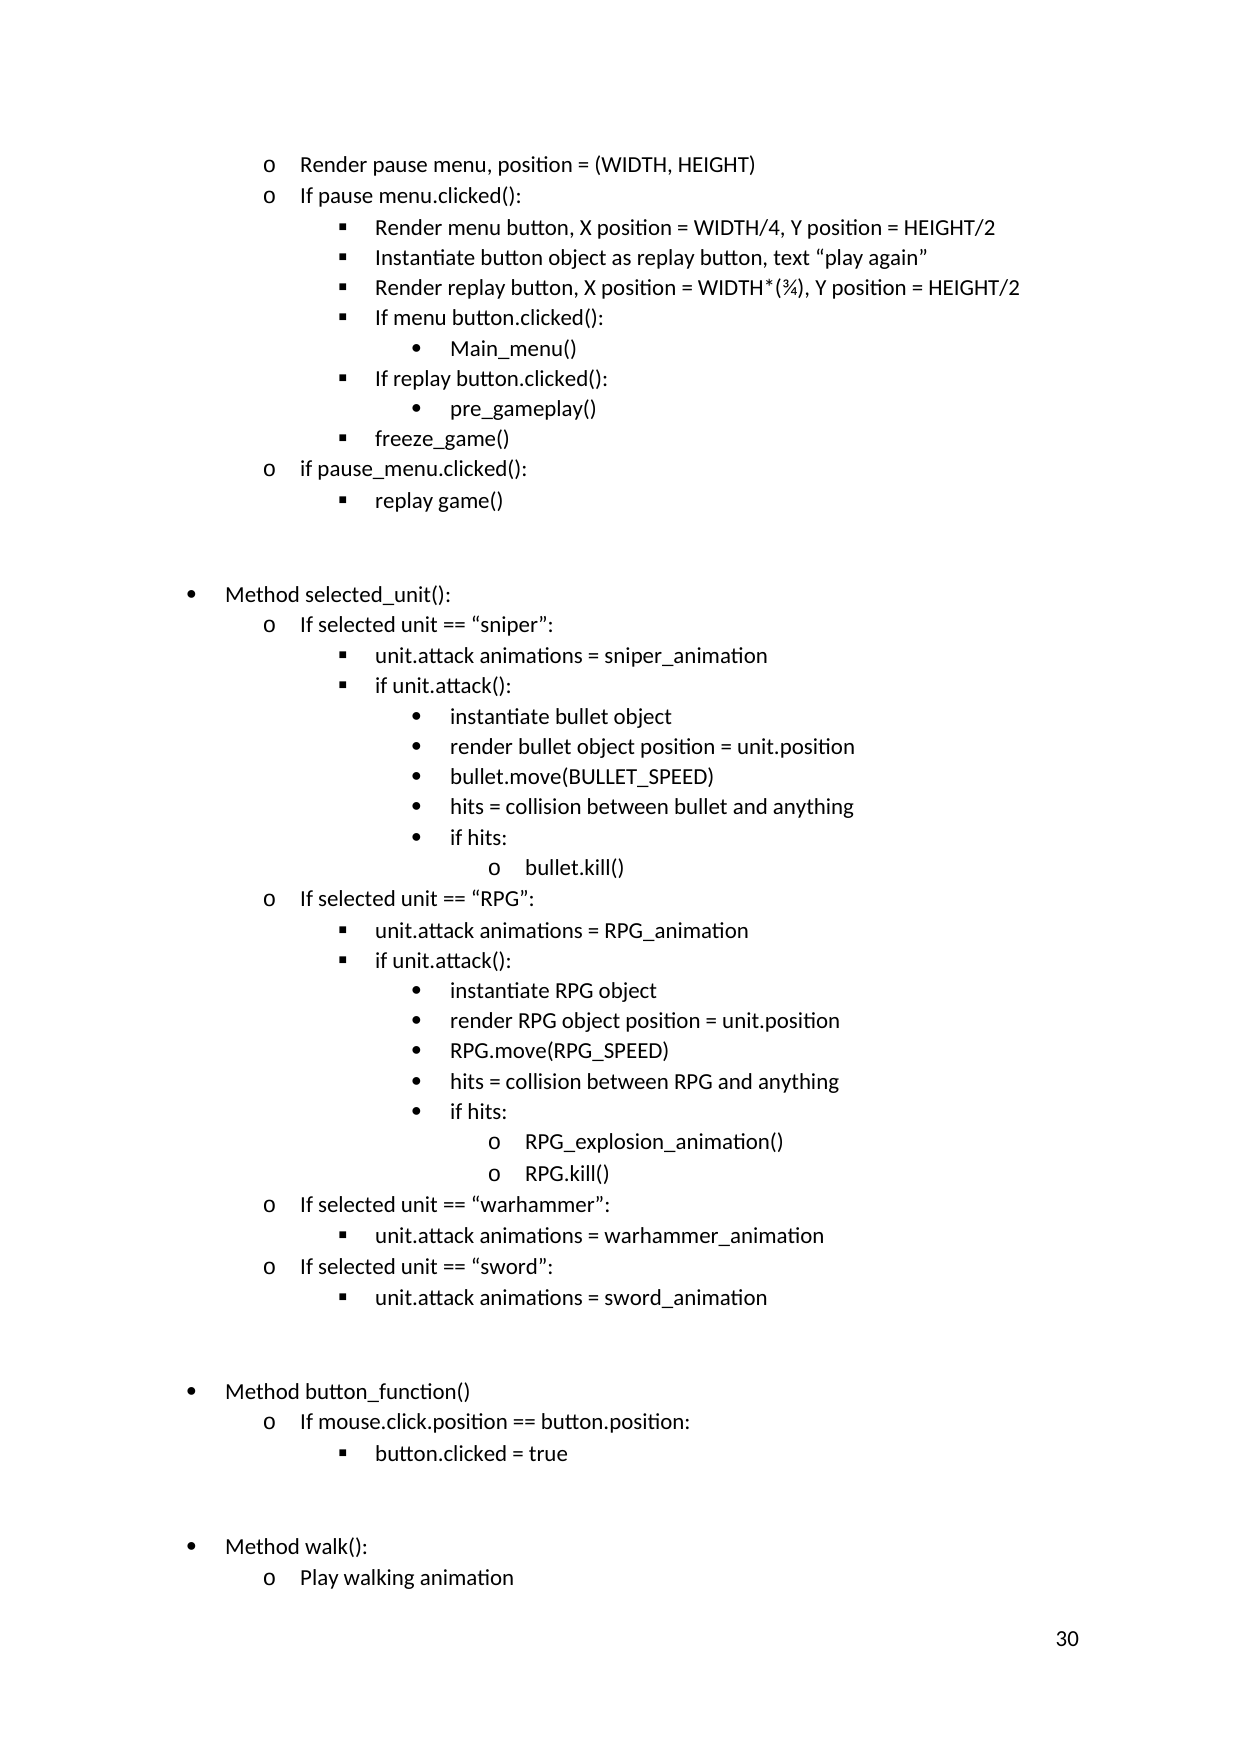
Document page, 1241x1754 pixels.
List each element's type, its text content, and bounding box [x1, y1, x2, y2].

list bullet.kill() [487, 853, 1090, 882]
list bullet.move(BULLET_SPEED) [412, 762, 1090, 790]
list If selected unit == “warhammer”: [262, 1190, 1090, 1219]
list if unit.attack(): [337, 672, 1090, 700]
list pre_gameplay() [412, 394, 1090, 422]
list if unit.attack(): [337, 946, 1090, 974]
list If mouse.click.position == button.position: [262, 1407, 1090, 1436]
list If replay button.clicked(): [337, 364, 1090, 392]
list unit.attack animations = sniper_animation [337, 641, 1090, 669]
list Method selected_unit(): [187, 580, 1090, 608]
list button.clicked = true [337, 1439, 1090, 1467]
list Method walk(): [187, 1532, 1090, 1561]
list hits = collision between RPG and anything [412, 1067, 1090, 1095]
list Play walking animation [262, 1563, 1090, 1592]
list If pause menu.clicked(): [262, 181, 1090, 211]
list render bullet object position = unit.position [412, 732, 1090, 760]
list If selected unit == “sword”: [262, 1252, 1090, 1281]
list RPG.kill() [487, 1159, 1090, 1188]
list Render pause menu, position = (WIDTH, HEIGHT) [262, 150, 1090, 179]
list If selected unit == “RPG”: [262, 884, 1090, 913]
list Main_menu() [412, 334, 1090, 362]
list unit.attack animations = sword_animation [337, 1283, 1090, 1311]
list If selected unit == “sniper”: [262, 610, 1090, 639]
list RPG.move(RPG_SPEED) [412, 1037, 1090, 1065]
list unit.attack animations = warhammer_animation [337, 1222, 1090, 1250]
list Instantiate button object as replay button, text “play again” [337, 243, 1090, 271]
list Render replay button, X position = WIDTH*(¾), Y position = HEIGHT/2 [337, 273, 1090, 301]
list replay game() [337, 486, 1090, 514]
list instantiate RPG object [412, 976, 1090, 1004]
list Method button_function() [187, 1377, 1090, 1405]
list If menu button.clicked(): [337, 303, 1090, 332]
list if hits: [412, 823, 1090, 851]
list freeze_game() [337, 424, 1090, 452]
list if pause_menu.clicked(): [262, 454, 1090, 484]
list unit.attack animations = RPG_animation [337, 916, 1090, 944]
list instantiate bullet object [412, 702, 1090, 730]
list Render menu button, X position = WIDTH/4, Y position = HEIGHT/2 [337, 213, 1090, 241]
list render RPG object position = unit.position [412, 1006, 1090, 1034]
list hits = collision between bullet and anything [412, 792, 1090, 821]
list RPG_explosion_animation() [487, 1127, 1090, 1156]
list if hits: [412, 1097, 1090, 1125]
